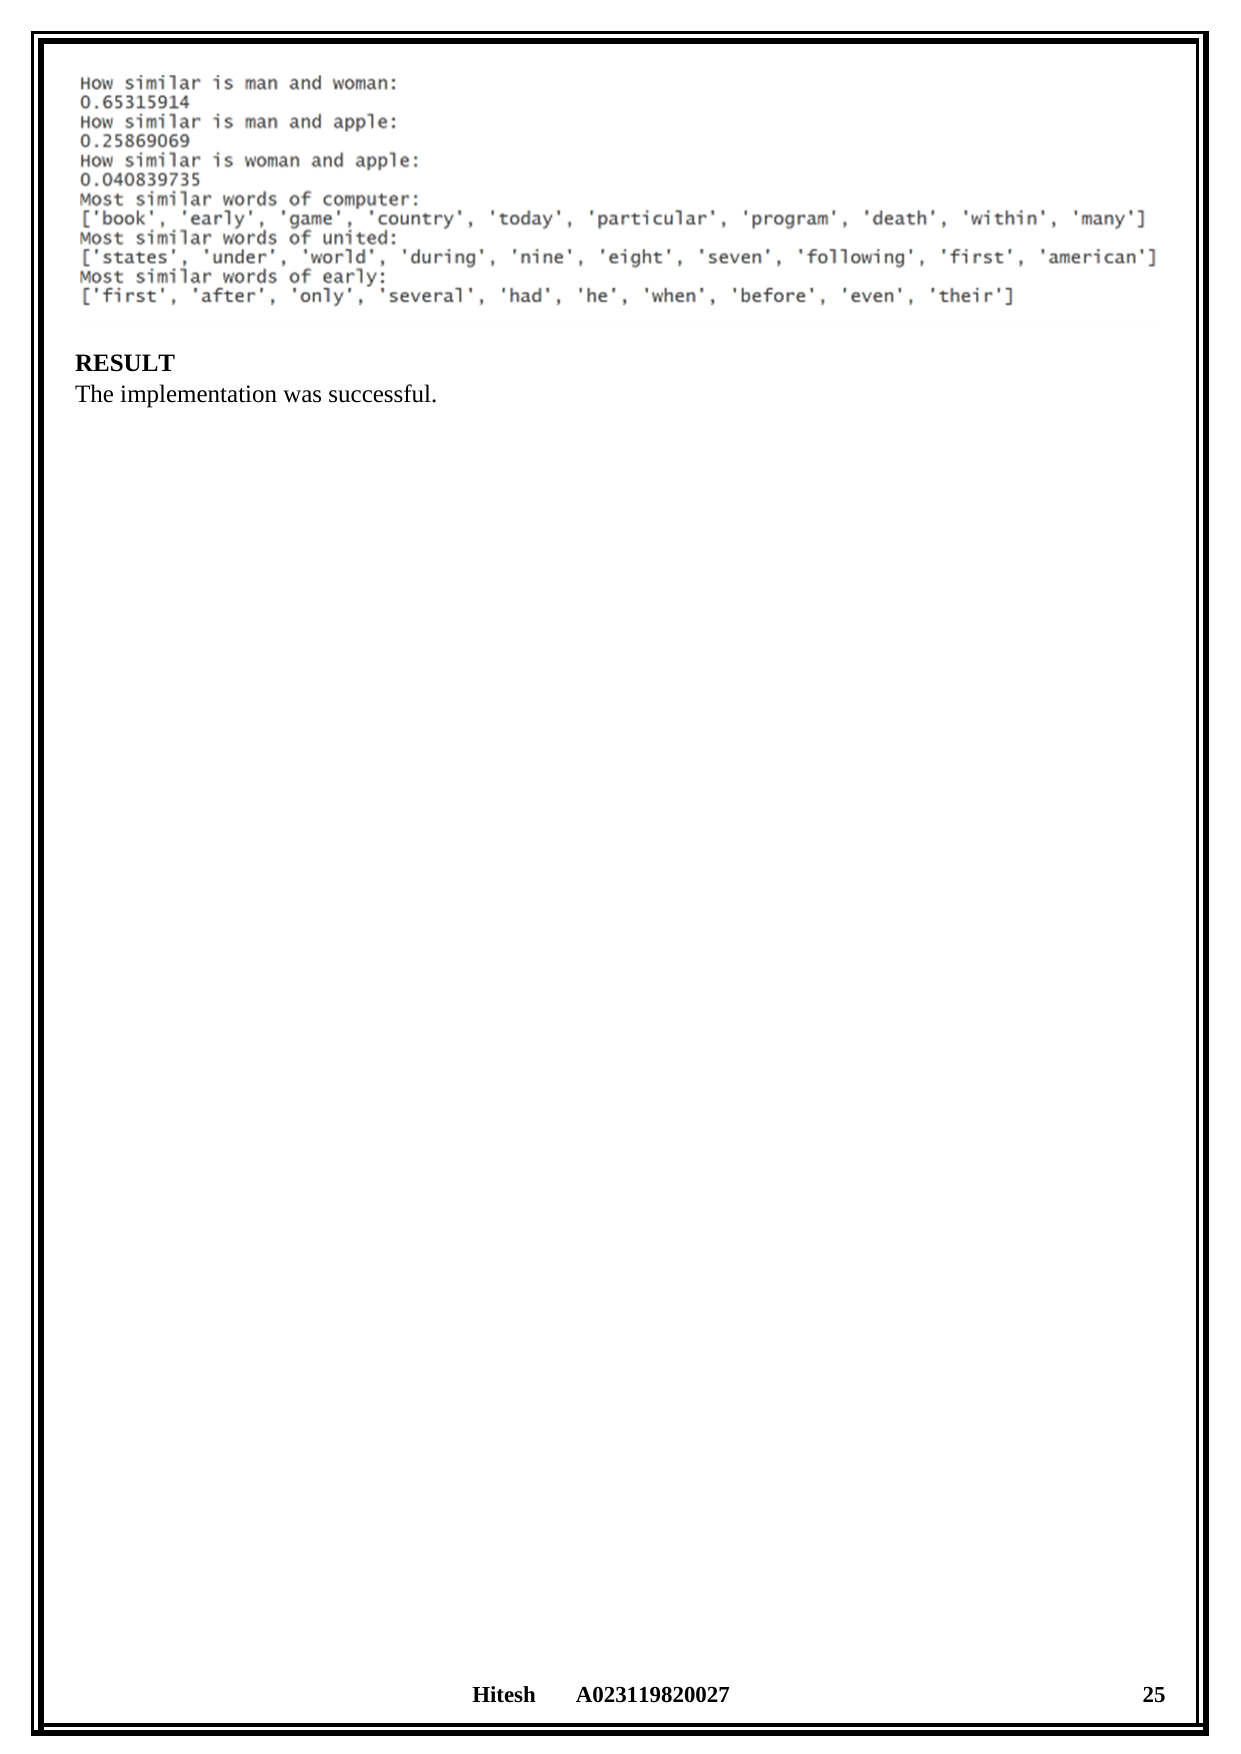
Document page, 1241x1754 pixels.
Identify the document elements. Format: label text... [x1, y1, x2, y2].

picture [80, 75, 1160, 322]
text The implementation was successful. [75, 379, 1165, 408]
text RESULT [75, 348, 1165, 377]
